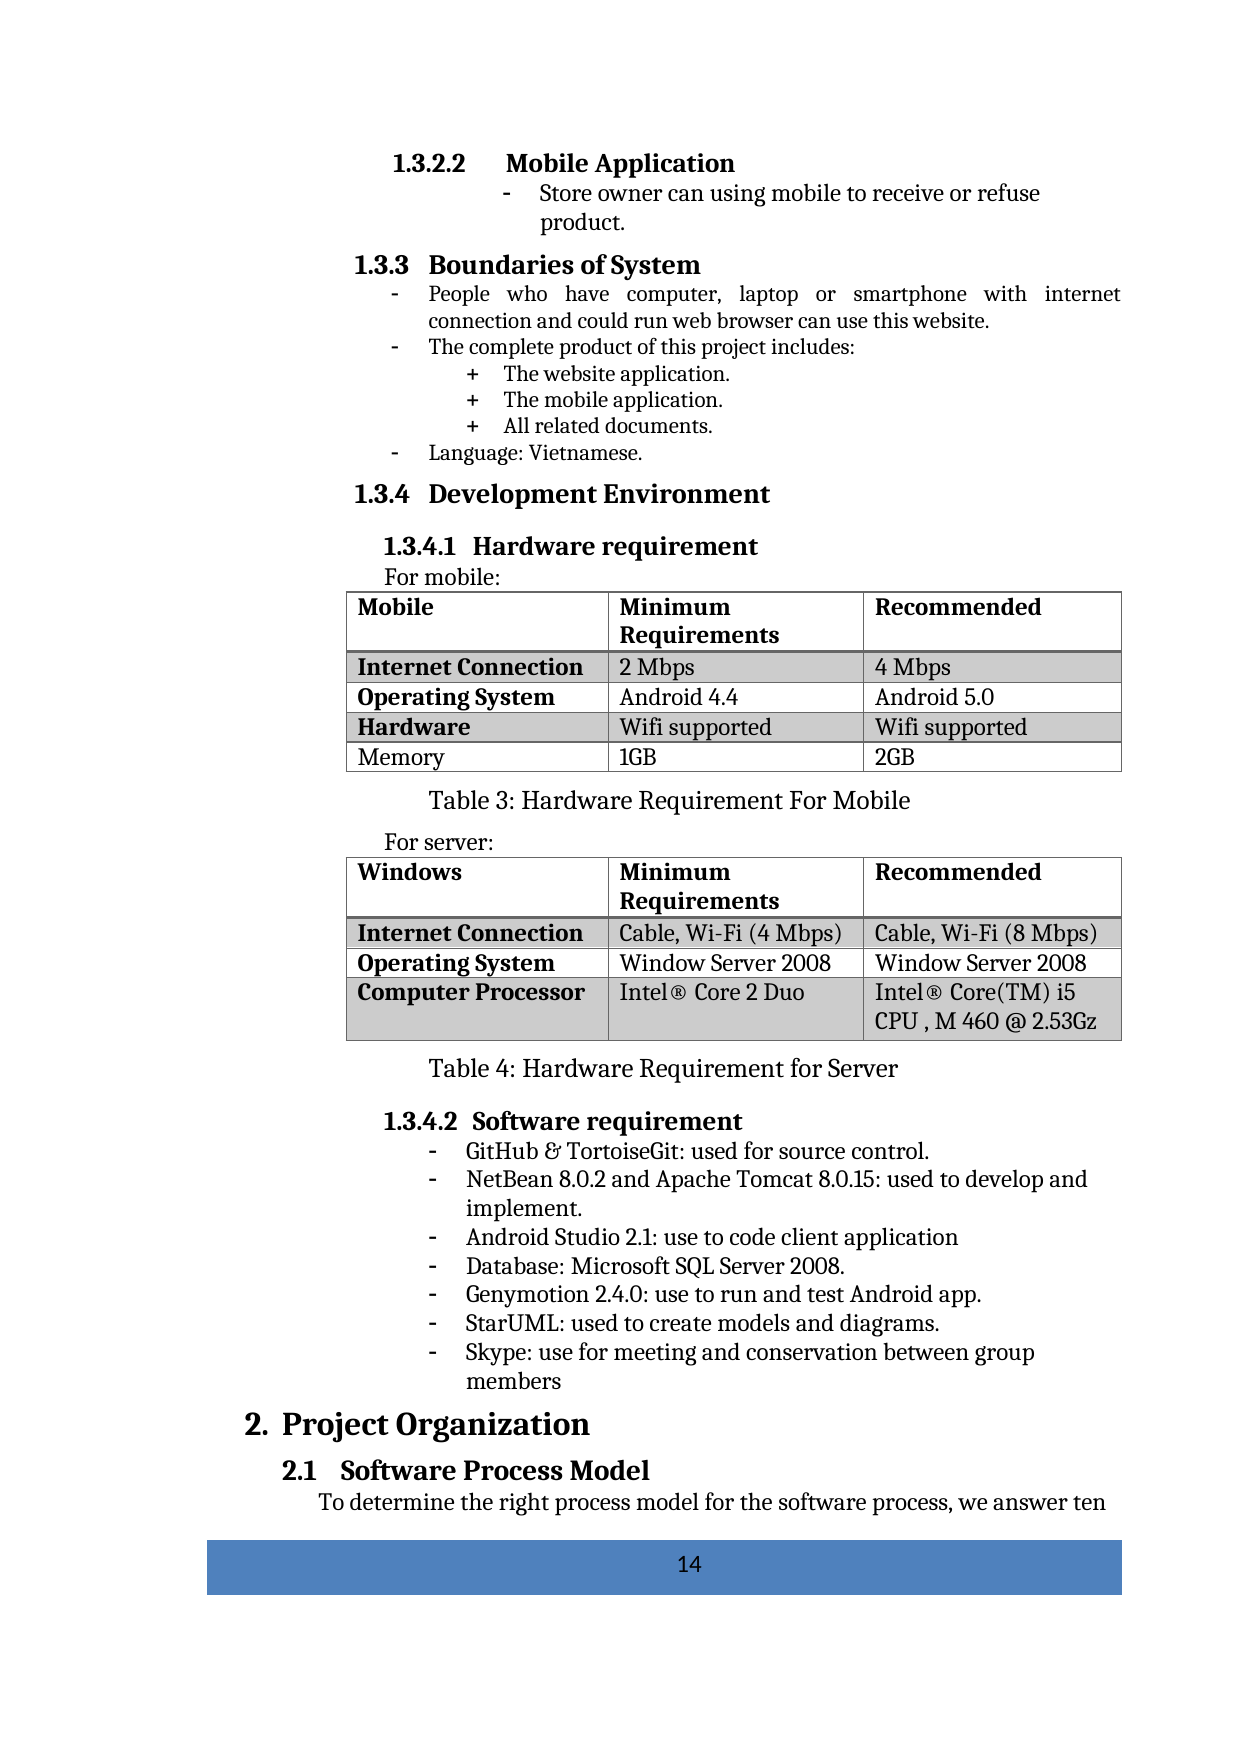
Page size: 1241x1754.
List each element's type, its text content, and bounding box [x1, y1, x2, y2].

text Table 3: Hardware Requirement For Mobile [428, 785, 1122, 816]
list Database: Microsoft SQL Server 2008. [428, 1252, 1122, 1280]
list Language: Vietnamese. [391, 439, 1122, 466]
list GitHub & TortoiseGit: used for source control. [428, 1137, 1122, 1165]
table_cell Wifi supported [864, 713, 1121, 741]
table_cell Window Server 2008 [609, 949, 863, 977]
table_cell Intel® Core(TM) i5 CPU , M 460 @ 2.53Gz [864, 978, 1121, 1040]
table_cell Window Server 2008 [864, 949, 1121, 977]
table_cell 4 Mbps [864, 653, 1121, 682]
table_cell Computer Processor [347, 978, 608, 1040]
list Android Studio 2.1: use to code client application [428, 1223, 1122, 1252]
table_header Minimum Requirements [609, 593, 863, 650]
list Skype: use for meeting and conservation between group members [428, 1338, 1122, 1395]
table_cell Android 4.4 [609, 683, 863, 712]
subtitle Project Organization [244, 1406, 1122, 1444]
table_header Recommended [864, 858, 1121, 916]
text For mobile: [384, 563, 1122, 591]
table_cell Operating System [347, 949, 608, 977]
subtitle Hardware requirement [384, 531, 1122, 563]
table_header Mobile [347, 593, 608, 650]
subtitle Software Process Model [282, 1454, 1122, 1488]
table_cell Android 5.0 [864, 683, 1121, 712]
list All related documents. [466, 413, 1122, 439]
table_cell Memory [347, 743, 608, 771]
table_cell 1GB [609, 743, 863, 771]
list People who have computer, laptop or smartphone with internet connection and could run web browser can use this website. [391, 281, 1122, 334]
text Table 4: Hardware Requirement for Server [428, 1053, 1122, 1085]
table_cell Internet Connection [347, 653, 608, 682]
table_cell 2GB [864, 743, 1121, 771]
table_header Recommended [864, 593, 1121, 650]
table_cell Operating System [347, 683, 608, 712]
list Store owner can using mobile to receive or refuse product. [502, 179, 1122, 236]
list NetBean 8.0.2 and Apache Tomcat 8.0.15: used to develop and implement. [428, 1165, 1122, 1223]
list The complete product of this project includes: [391, 334, 1122, 360]
subtitle Mobile Application [393, 148, 1122, 179]
table_cell Wifi supported [609, 713, 863, 741]
table_header Minimum Requirements [609, 858, 863, 916]
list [318, 1488, 1122, 1517]
list The mobile application. [466, 387, 1122, 413]
table_cell Intel® Core 2 Duo [609, 978, 863, 1040]
list The website application. [466, 360, 1122, 387]
list StarUML: used to create models and diagrams. [428, 1309, 1122, 1338]
table_cell Internet Connection [347, 919, 608, 947]
subtitle Development Environment [354, 478, 1122, 511]
subtitle Software requirement [384, 1106, 1122, 1137]
subtitle Boundaries of System [354, 249, 1122, 281]
table_cell 2 Mbps [609, 653, 863, 682]
table_cell Cable, Wi-Fi (4 Mbps) [609, 919, 863, 947]
table_cell Cable, Wi-Fi (8 Mbps) [864, 919, 1121, 947]
list Genymotion 2.4.0: use to run and test Android app. [428, 1280, 1122, 1309]
table_cell Hardware [347, 713, 608, 741]
table_header Windows [347, 858, 608, 916]
text For server: [384, 828, 1122, 857]
